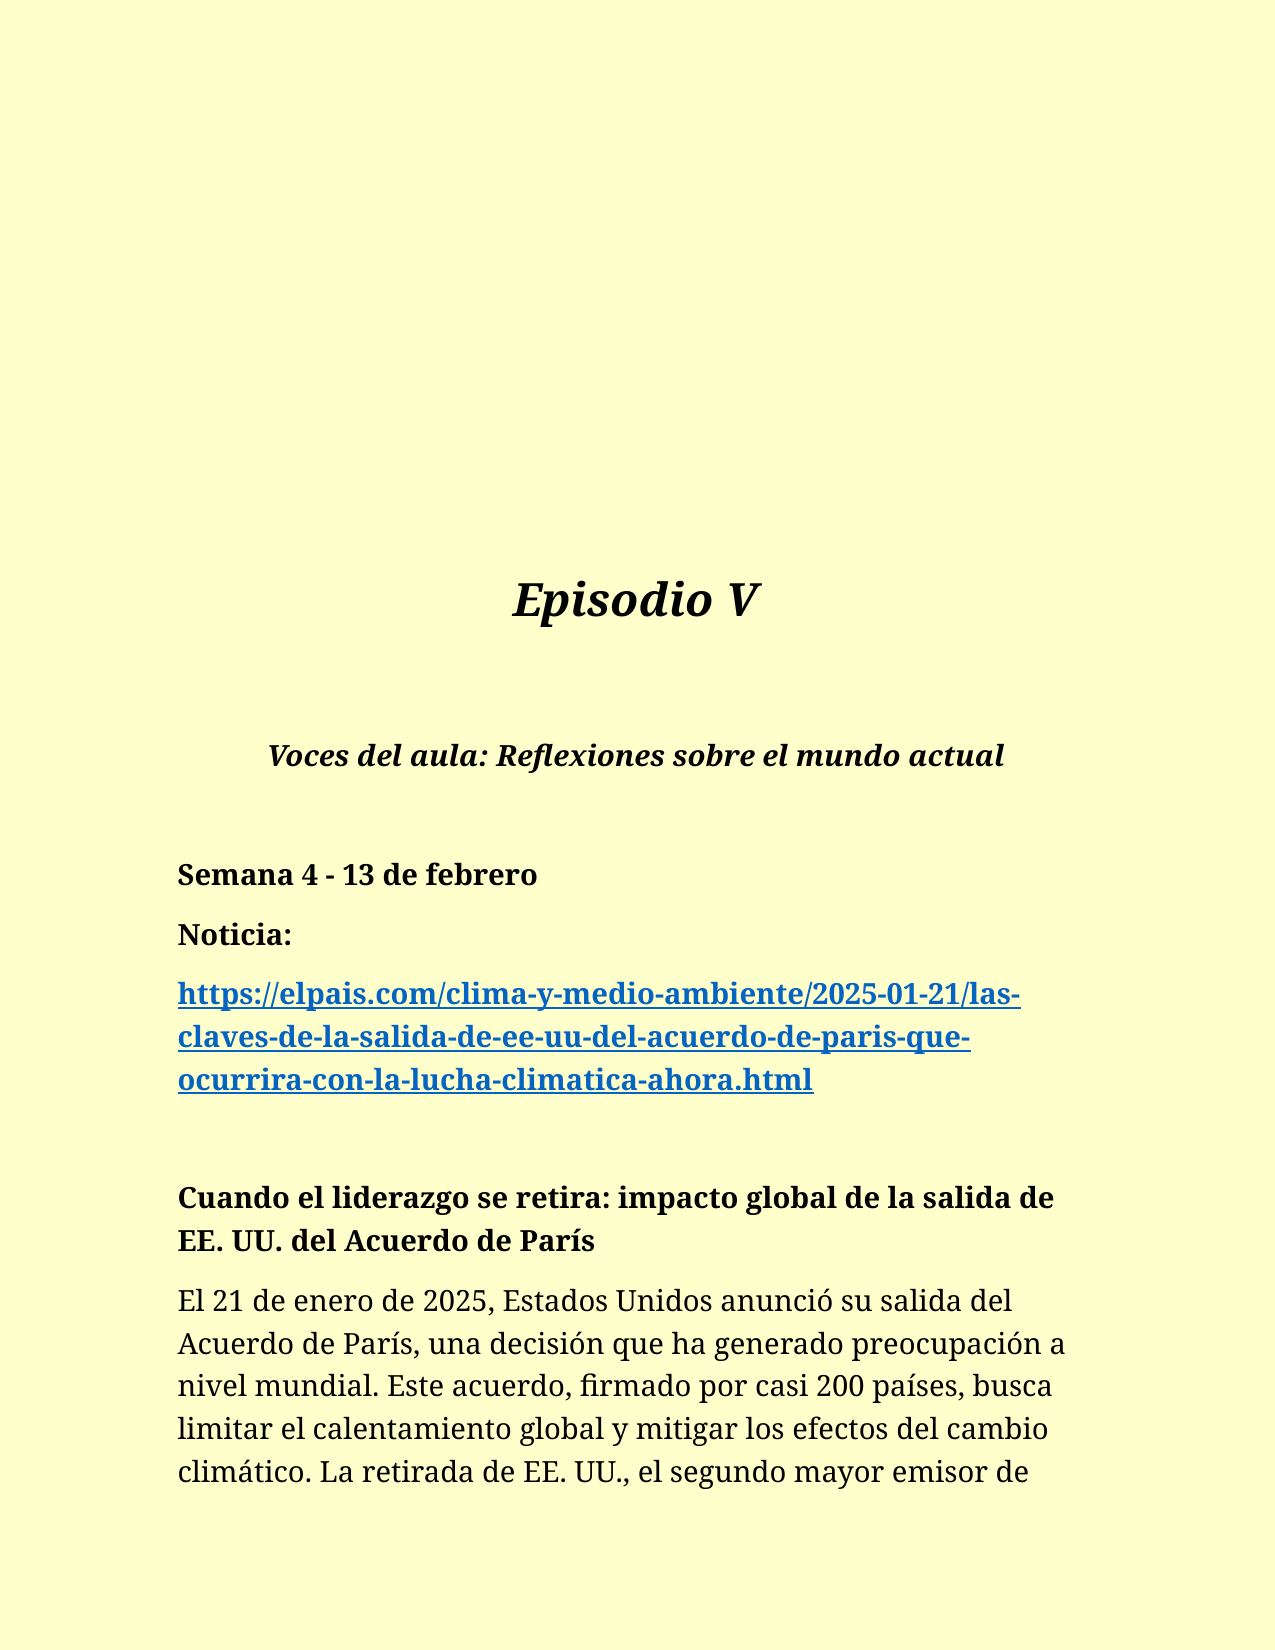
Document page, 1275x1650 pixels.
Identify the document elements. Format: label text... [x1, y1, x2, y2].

text Cuando el liderazgo se retira: impacto global de la salida de EE. UU. del Acuerdo de París [177, 1178, 1098, 1260]
text Noticia: [177, 914, 1098, 953]
text Semana 4 - 13 de febrero [177, 854, 1098, 894]
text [177, 1280, 1098, 1491]
text Voces del aula: Reflexiones sobre el mundo actual [177, 735, 1098, 775]
text Episodio V [177, 567, 1098, 630]
text https://elpais.com/clima-y-medio-ambiente/2025-01-21/las-claves-de-la-salida-de-ee-uu-del-acuerdo-de-paris-que-ocurrira-con-la-lucha-climatica-ahora.html [177, 973, 1098, 1098]
